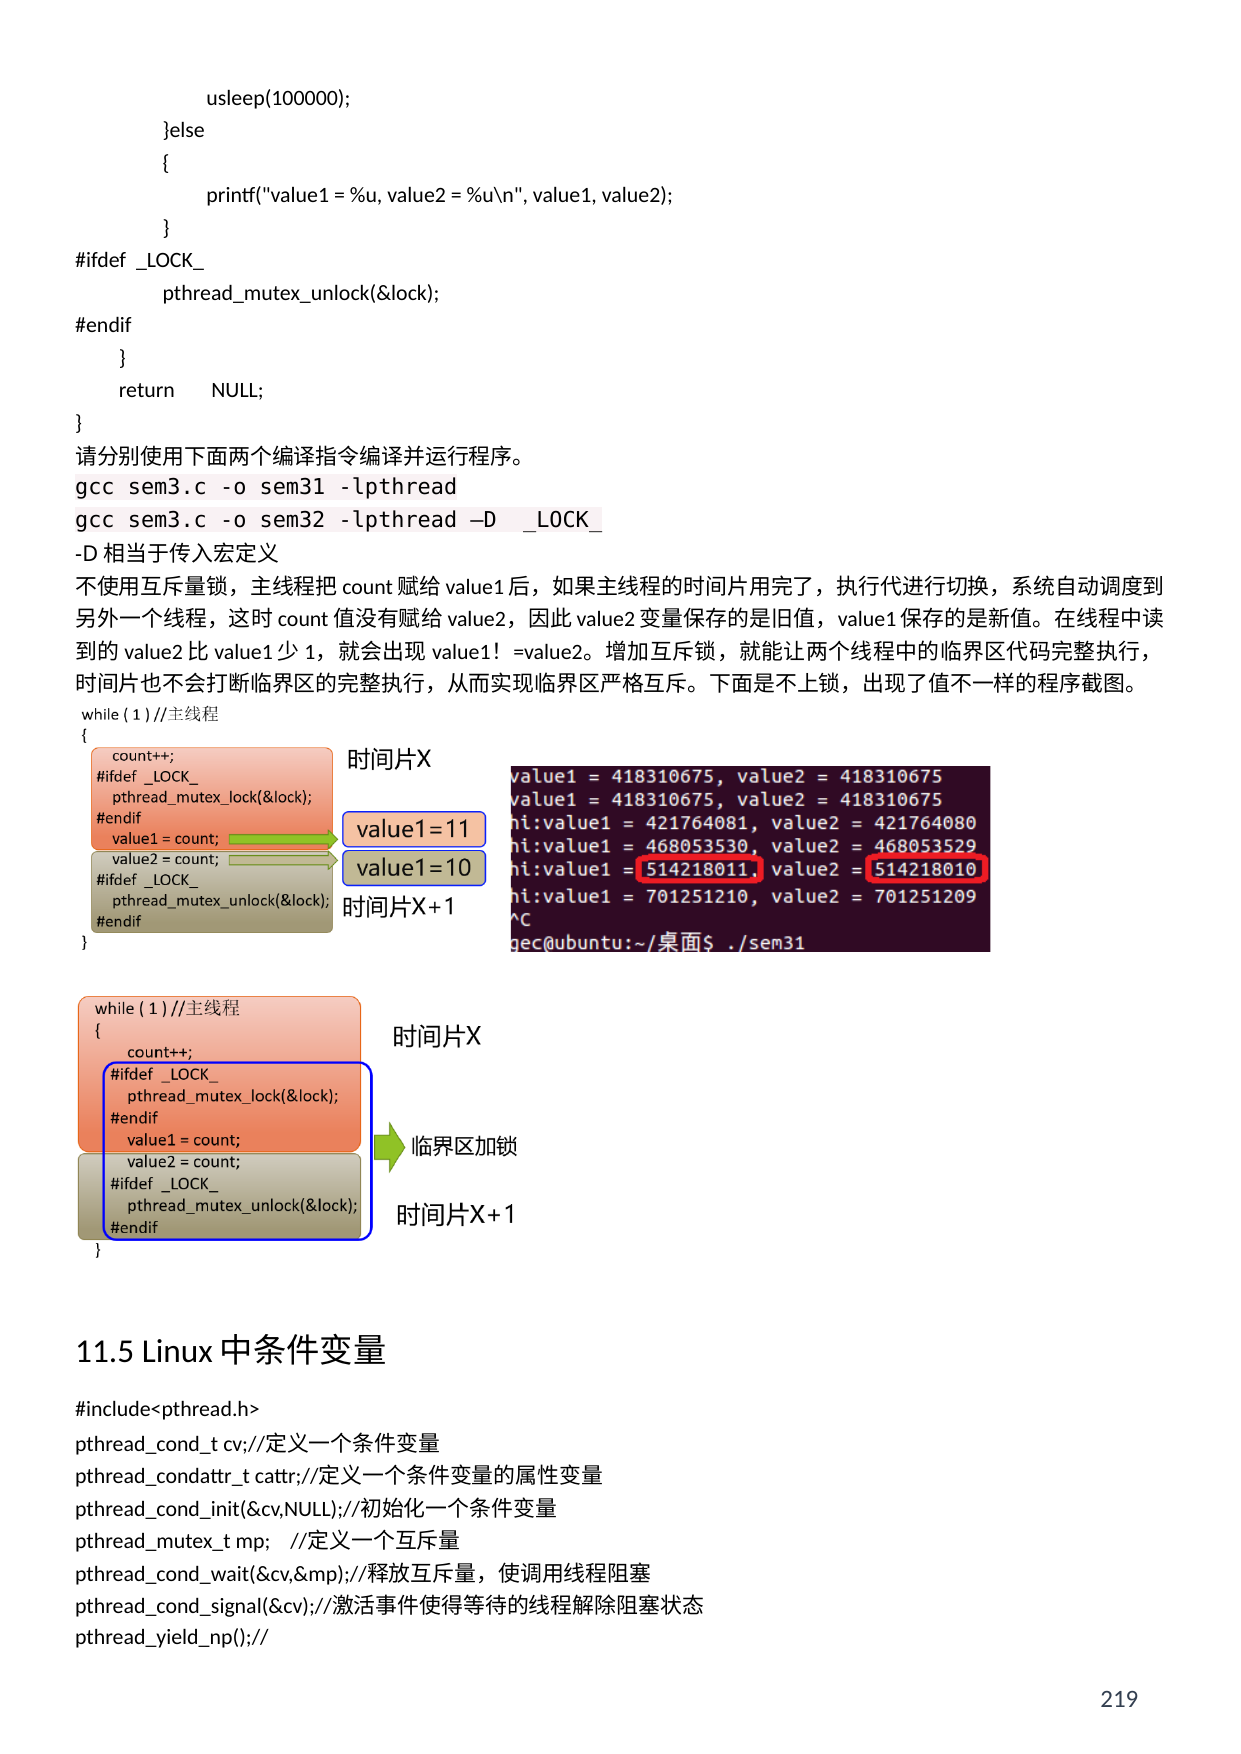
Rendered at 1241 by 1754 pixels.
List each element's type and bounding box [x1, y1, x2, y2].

picture [75, 705, 491, 952]
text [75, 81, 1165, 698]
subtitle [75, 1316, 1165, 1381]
picture [510, 766, 991, 952]
picture [75, 990, 523, 1262]
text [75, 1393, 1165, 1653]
